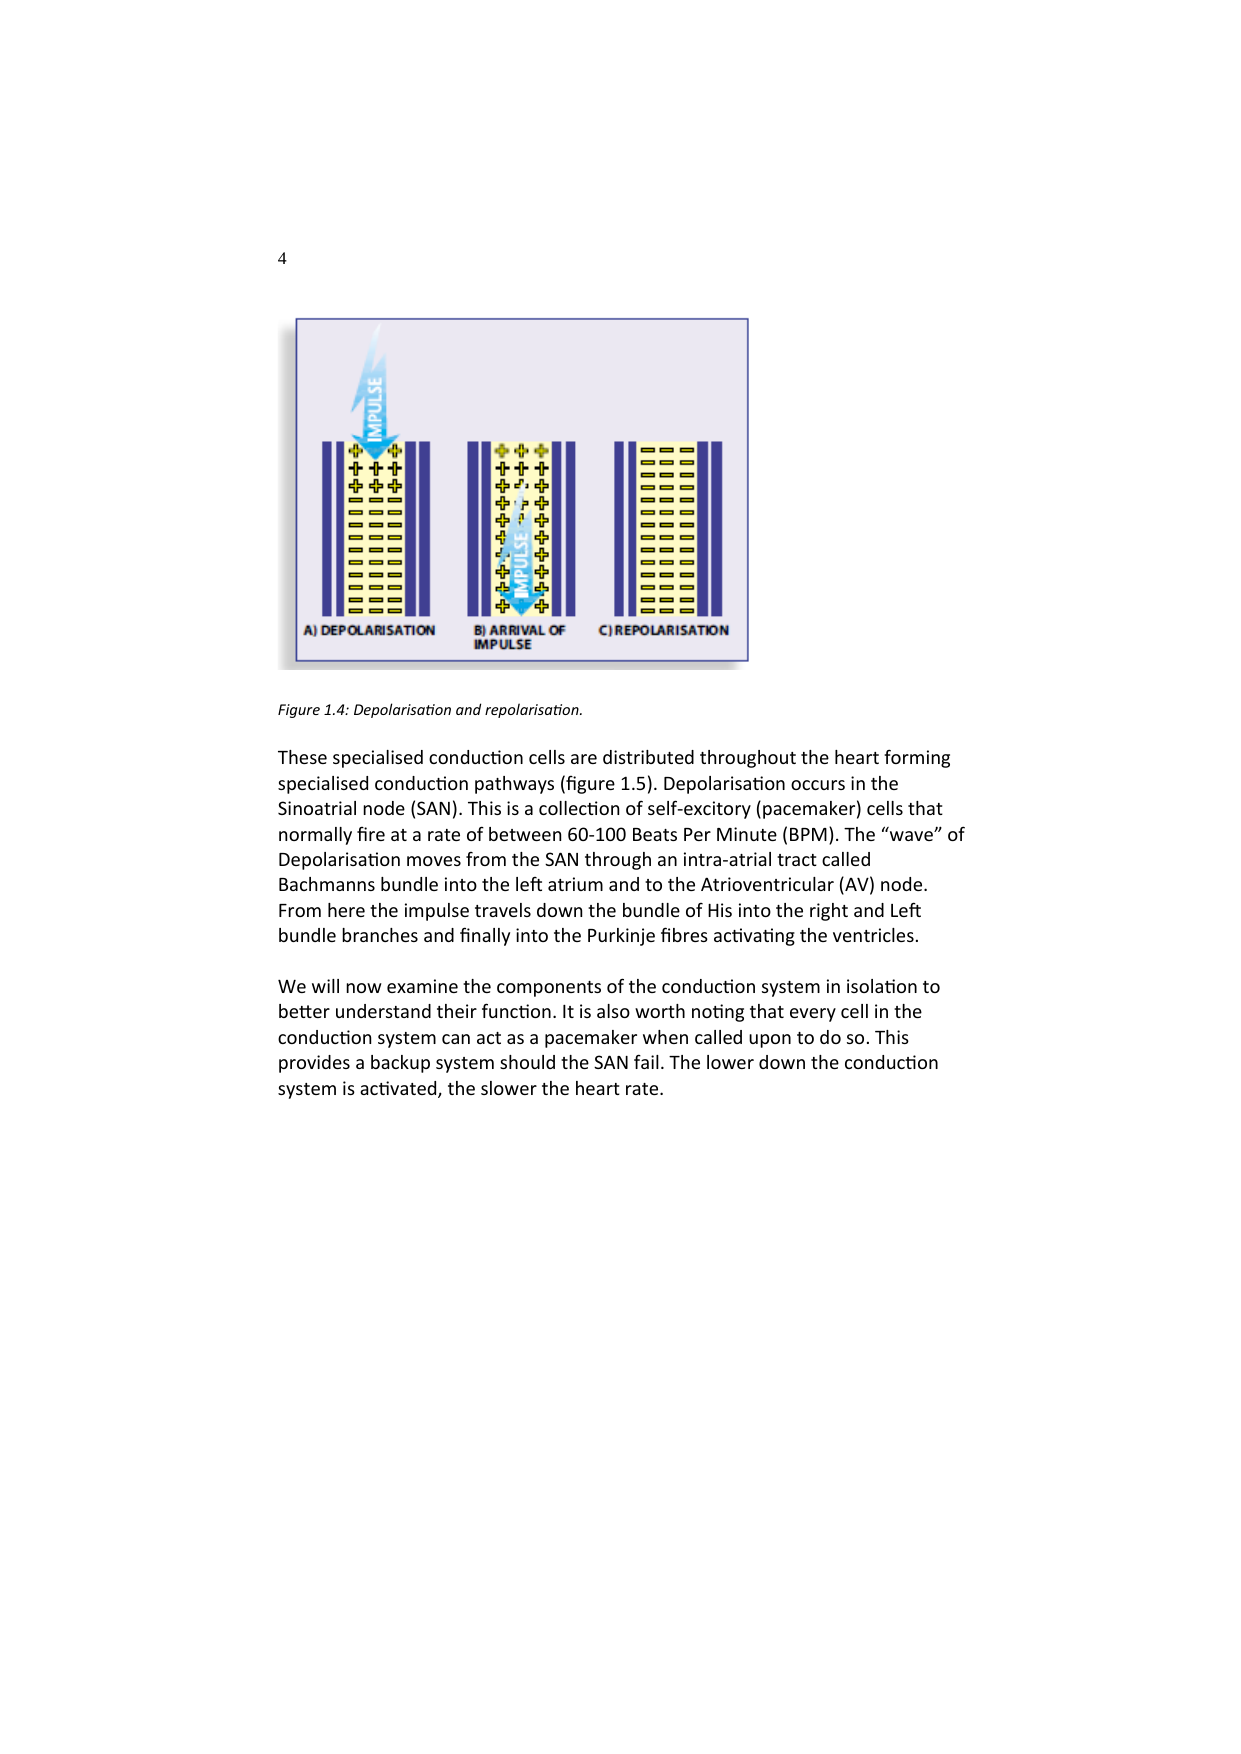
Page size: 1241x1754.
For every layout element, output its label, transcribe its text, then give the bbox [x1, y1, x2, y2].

picture [277, 307, 761, 670]
text These specialised conduction cells are distributed throughout the heart forming specialised conduction pathways (figure 1.5). Depolarisation occurs in the Sinoatrial node (SAN). This is a collection of self-excitory (pacemaker) cells that normally fire at a rate of between 60-100 Beats Per Minute (BPM). The “wave” of Depolarisation moves from the SAN through an intra-atrial tract called Bachmanns bundle into the left atrium and to the Atrioventricular (AV) node. From here the impulse travels down the bundle of His into the right and Left bundle branches and finally into the Purkinje fibres activating the ventricles. [278, 744, 968, 948]
text We will now examine the components of the conduction system in isolation to better understand their function. It is also worth noting that every cell in the conduction system can act as a pacemaker when called upon to do so. This provides a backup system should the SAN fail. The lower down the conduction system is activated, the slower the heart rate. [278, 973, 968, 1100]
text Figure 1.4: Depolarisation and repolarisation. [278, 694, 968, 719]
